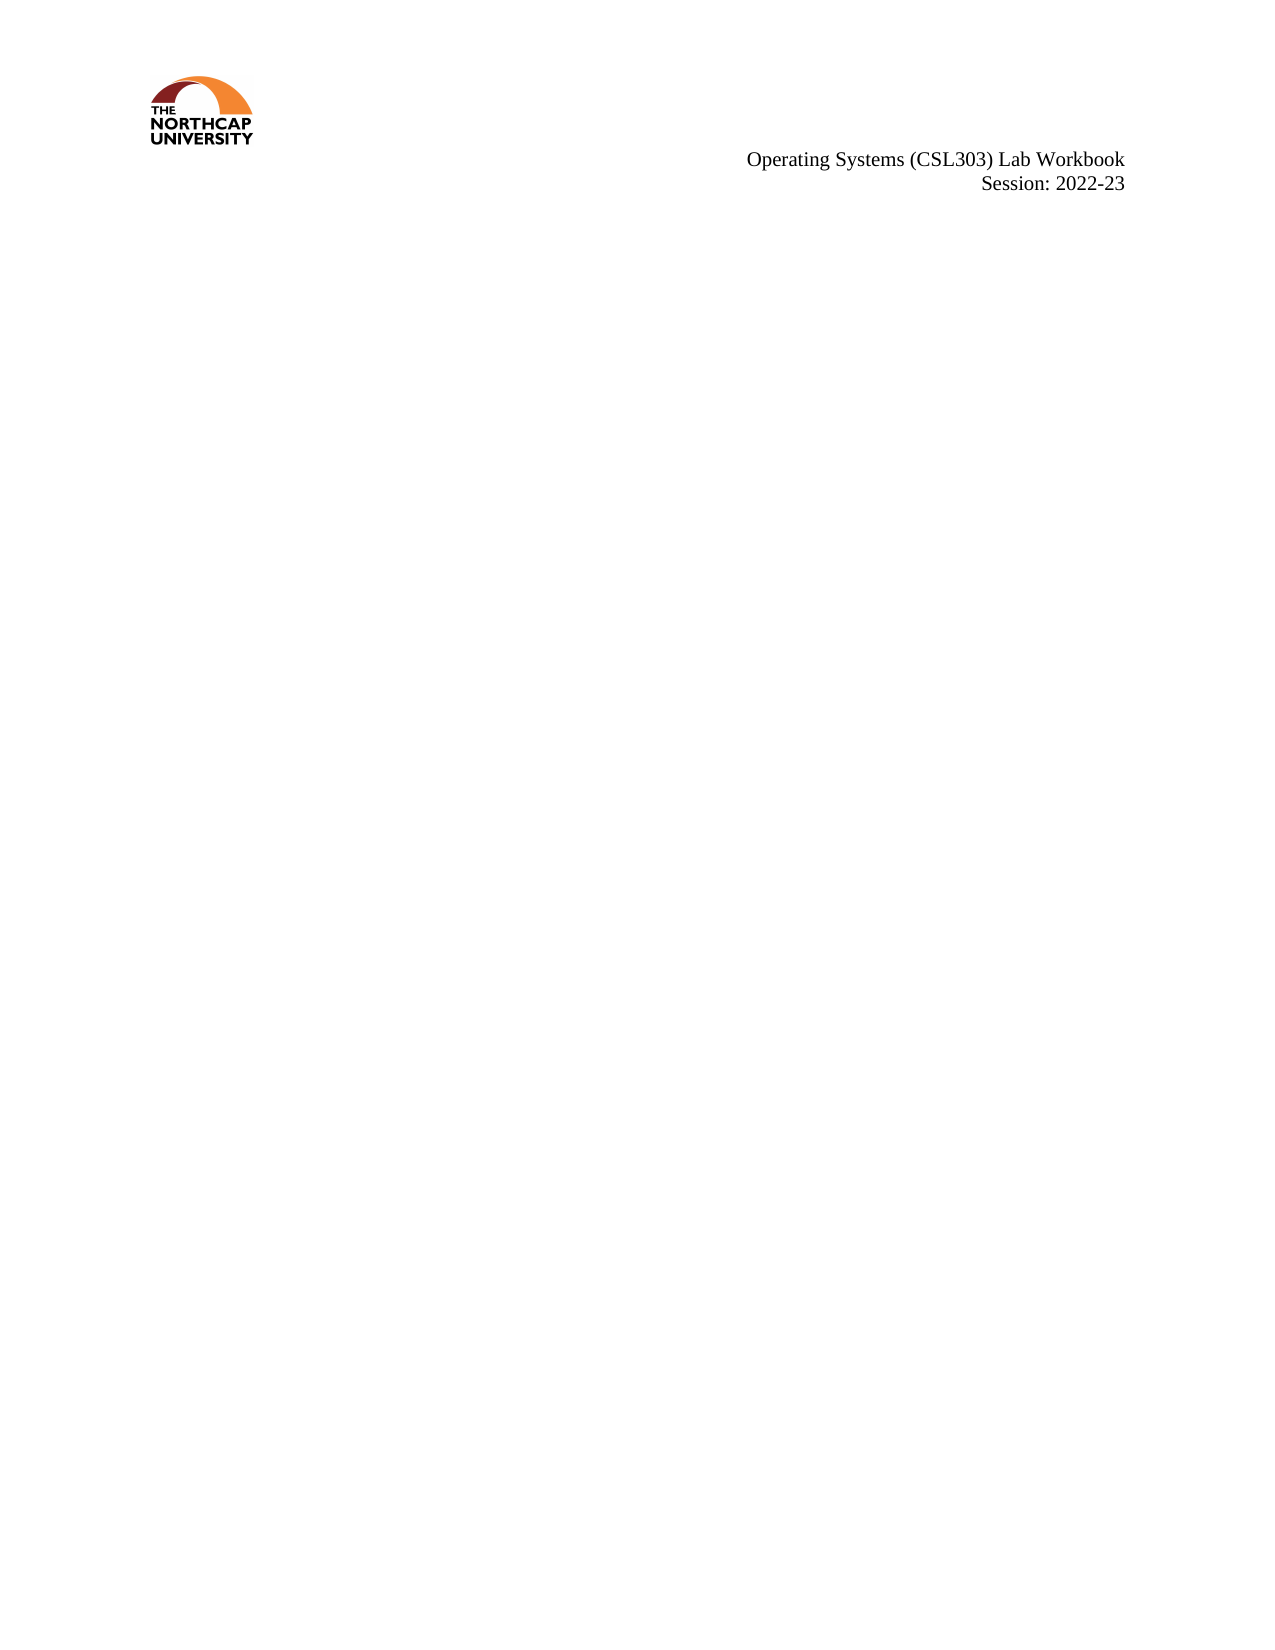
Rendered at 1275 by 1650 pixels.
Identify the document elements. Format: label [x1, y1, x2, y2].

picture [150, 75, 254, 147]
